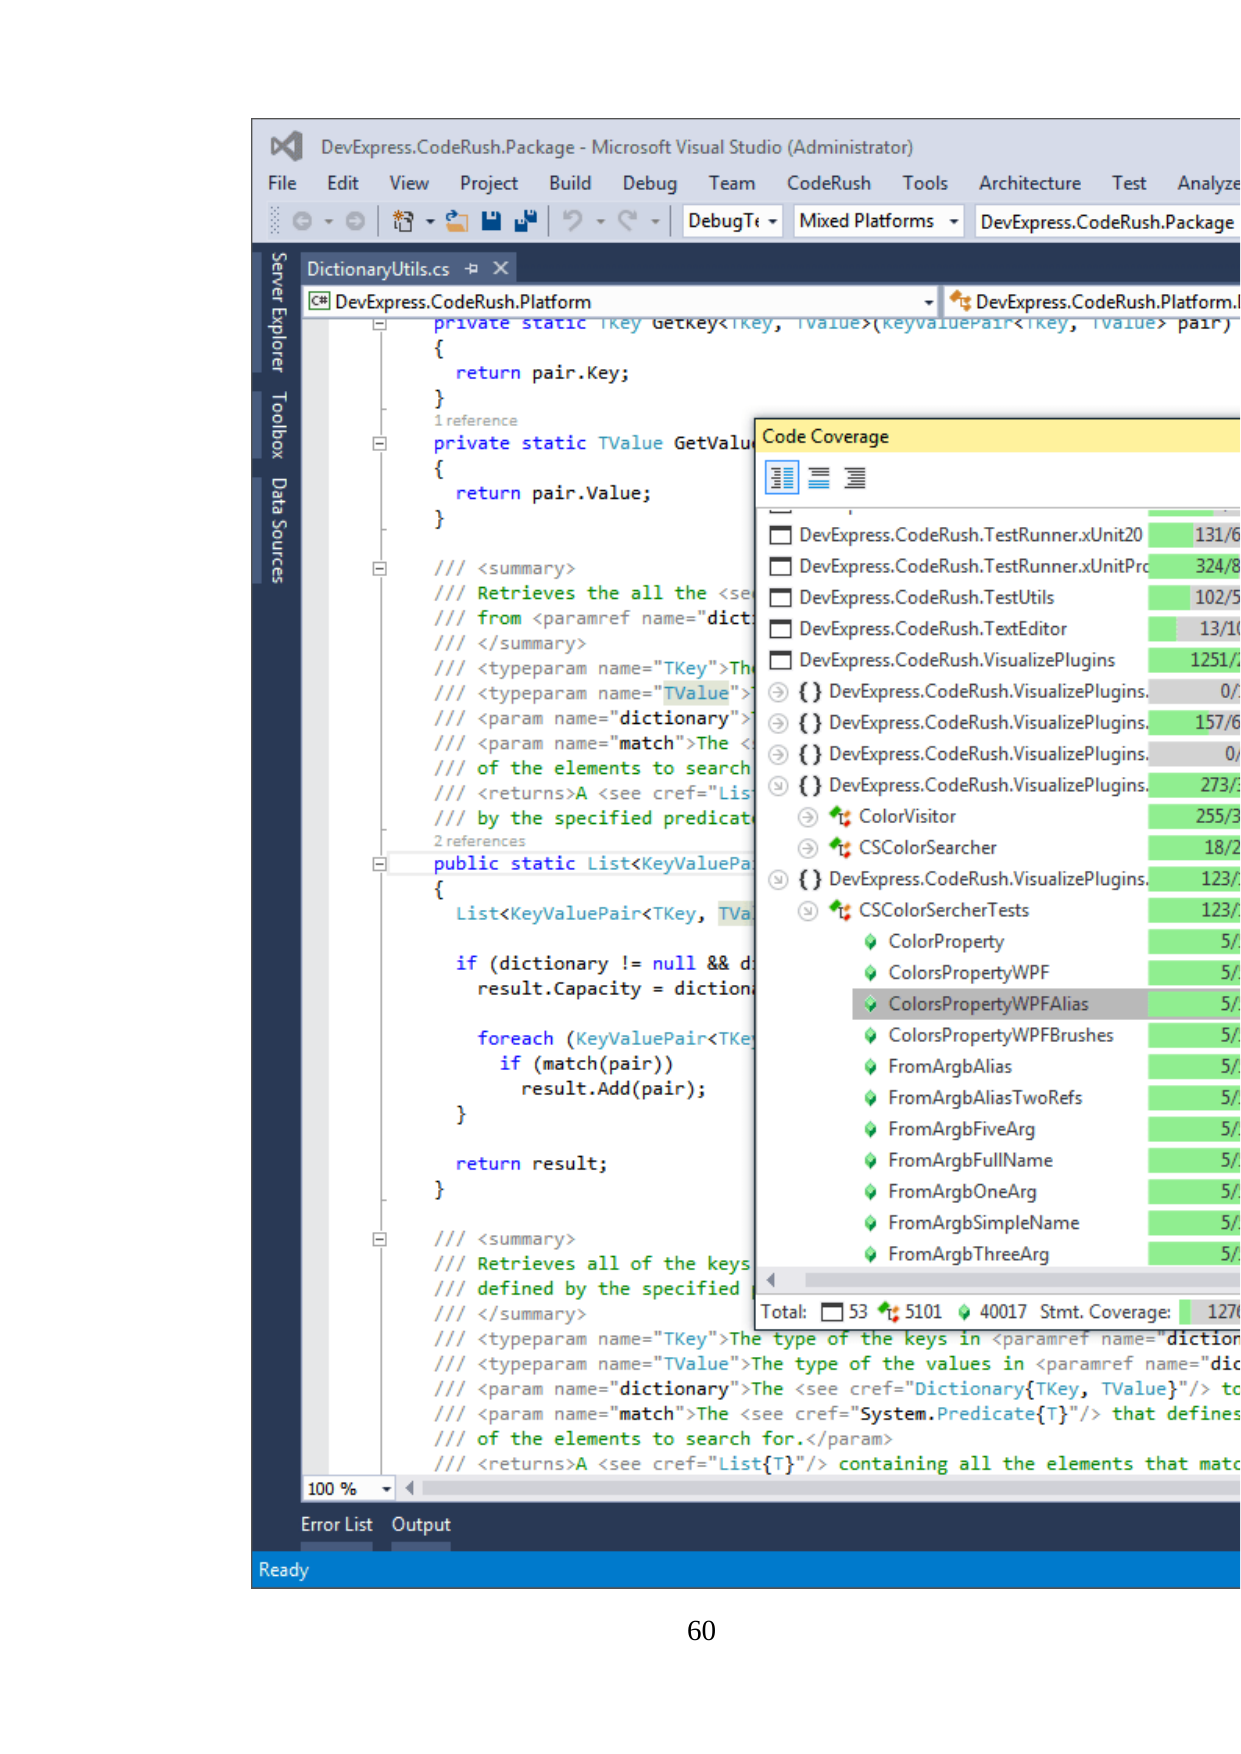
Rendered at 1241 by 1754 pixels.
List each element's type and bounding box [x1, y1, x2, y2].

picture [251, 118, 1241, 1589]
